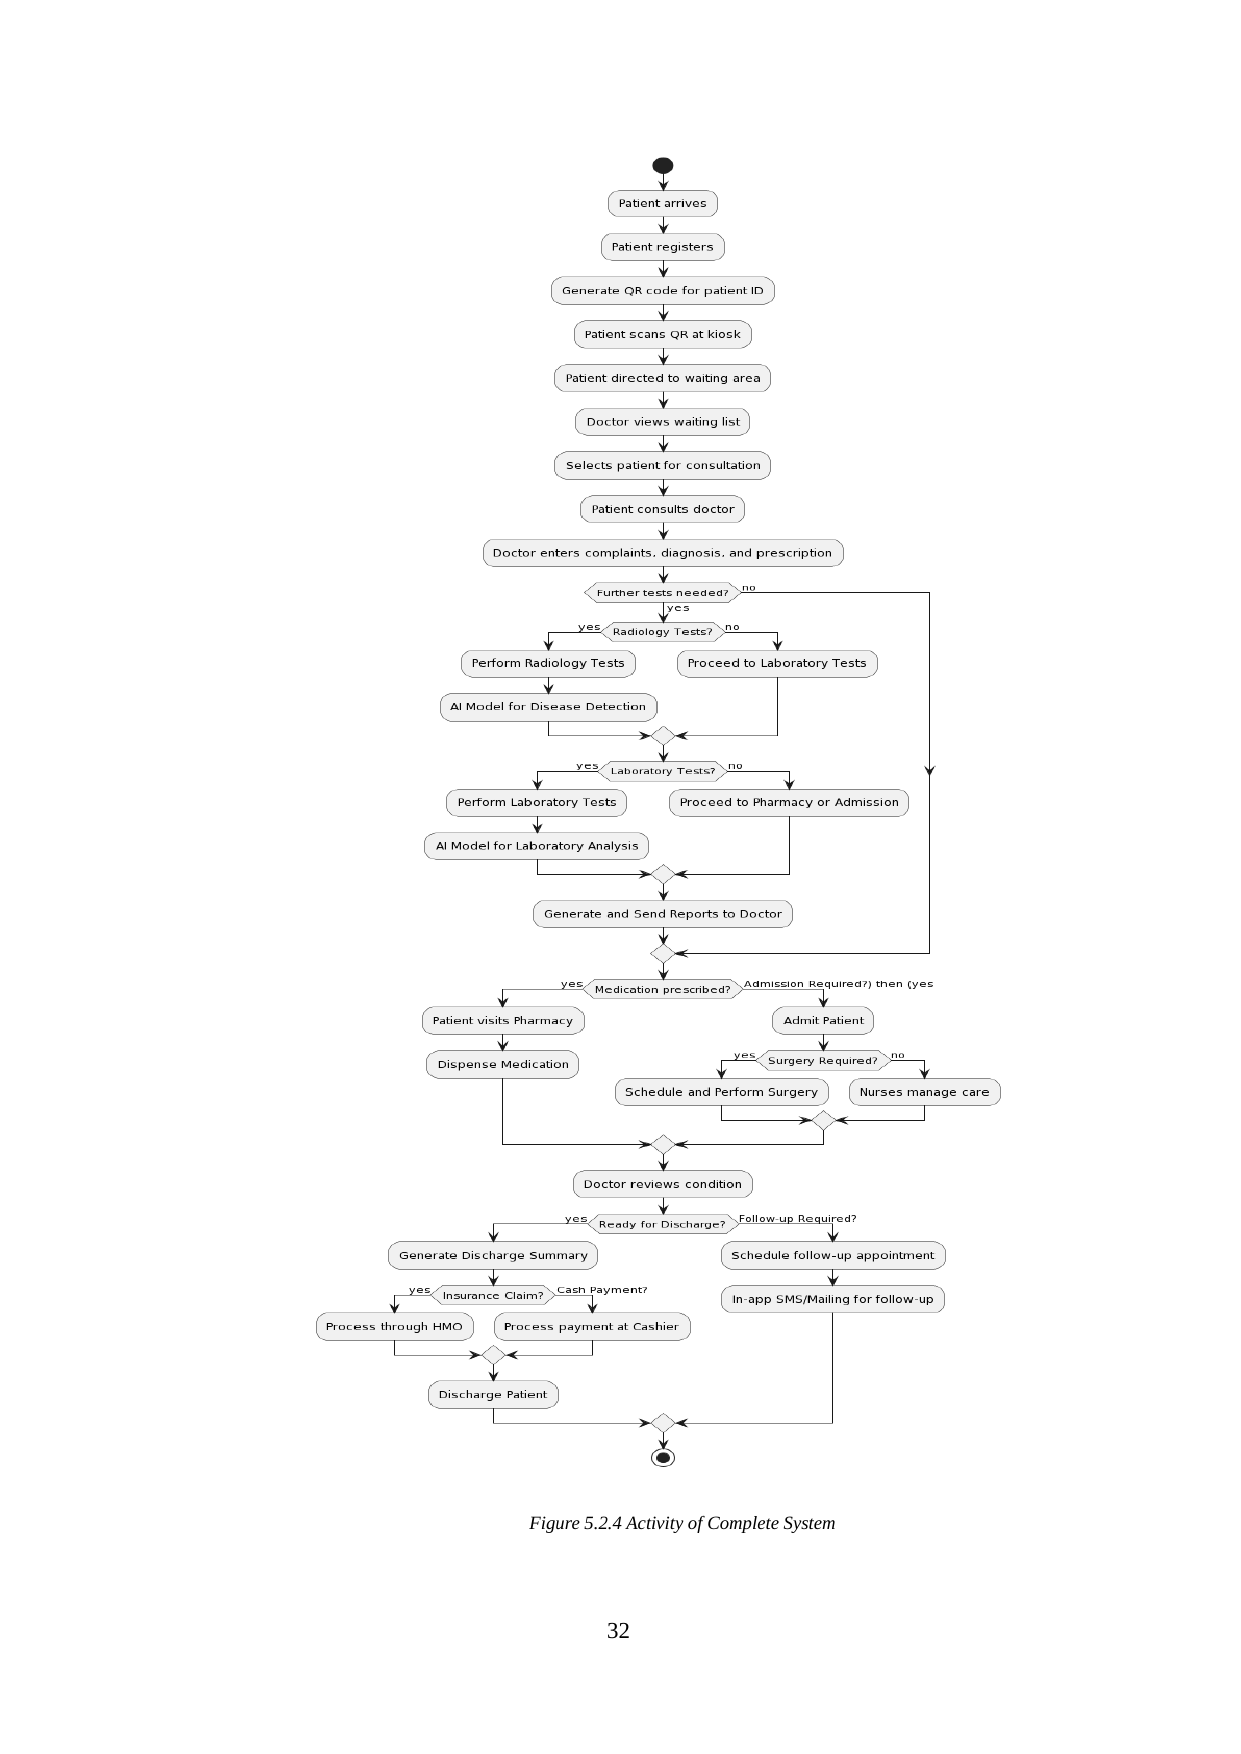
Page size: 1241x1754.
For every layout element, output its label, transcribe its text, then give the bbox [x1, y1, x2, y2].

text Figure 5.2.4 Activity of Complete System [300, 1512, 1090, 1534]
picture [305, 150, 1011, 1474]
